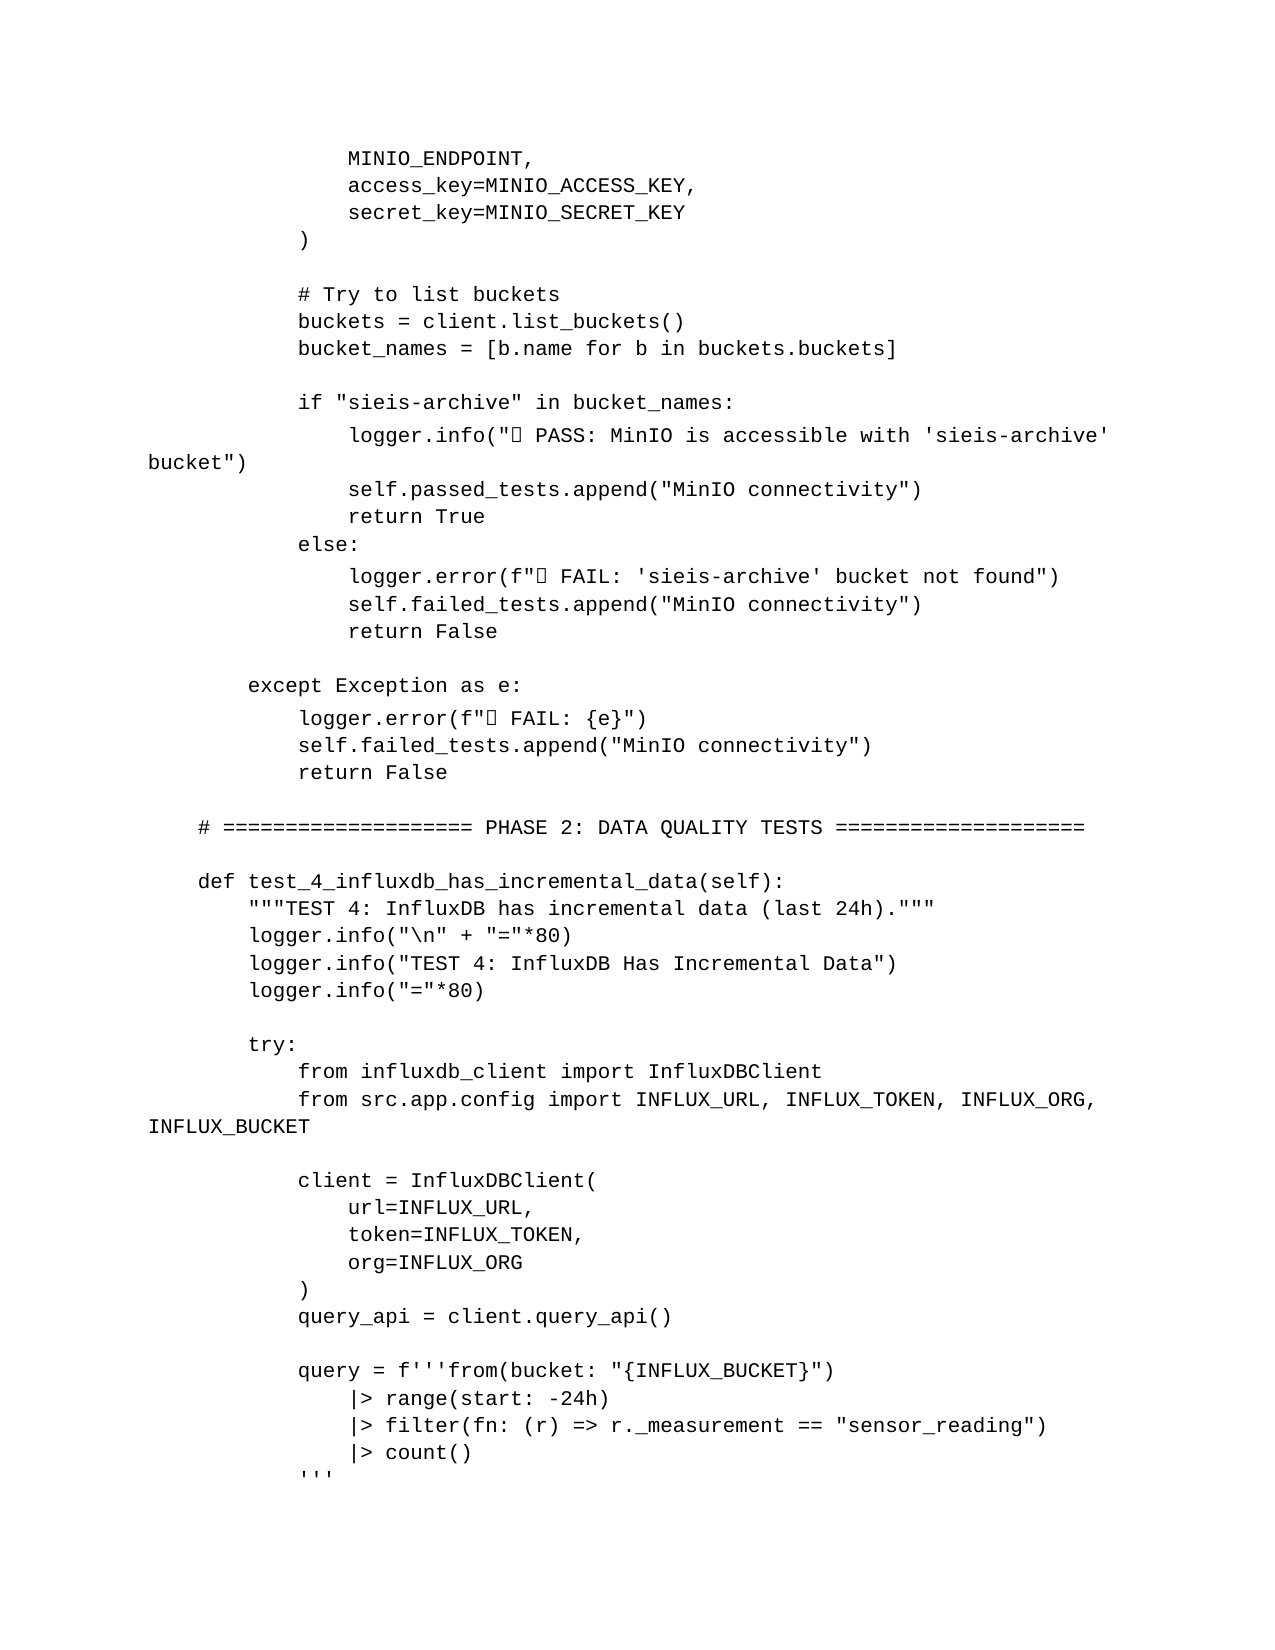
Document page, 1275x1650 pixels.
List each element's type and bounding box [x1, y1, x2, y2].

text [148, 148, 1127, 1493]
